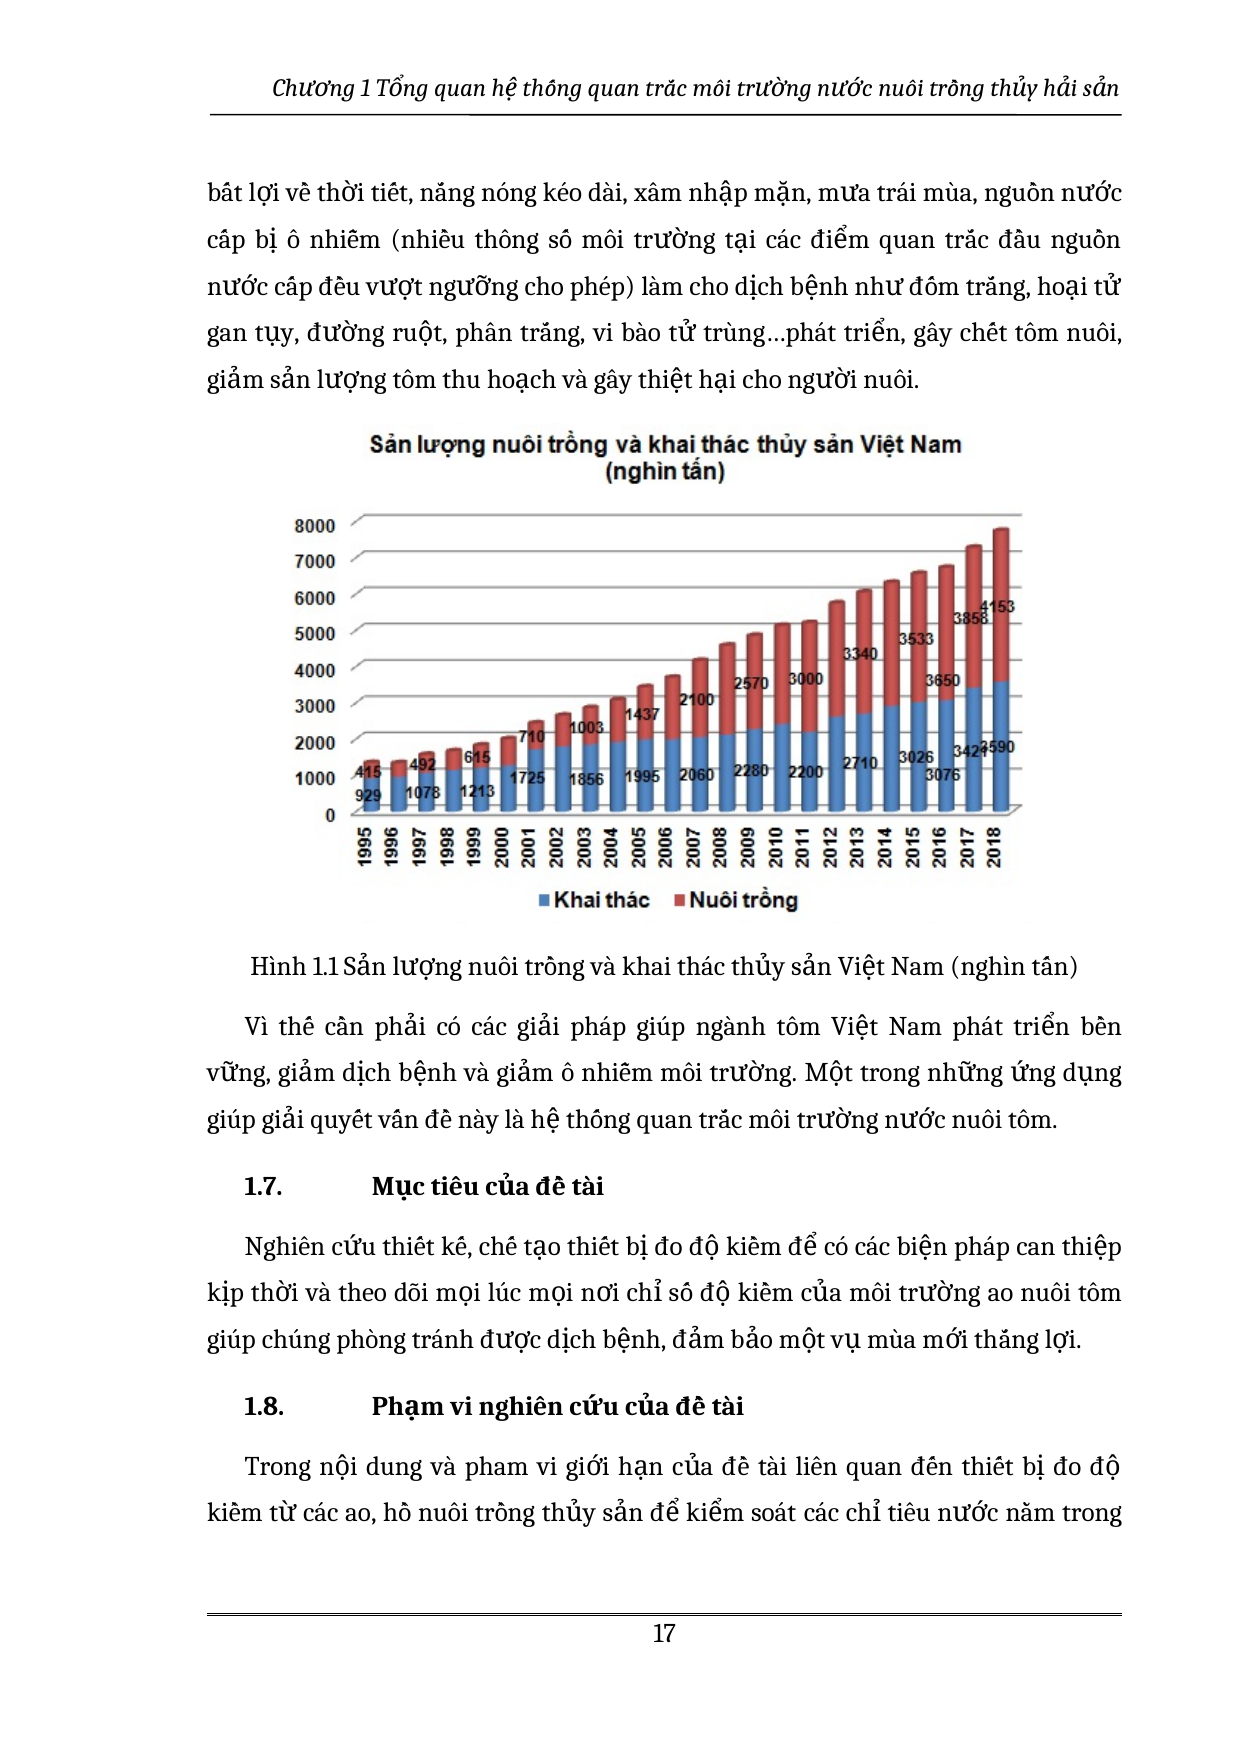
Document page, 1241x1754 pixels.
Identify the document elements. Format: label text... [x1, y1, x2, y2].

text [207, 177, 1122, 395]
text Vì thế cần phải có các giải pháp giúp ngành tôm Việt Nam phát triển bền vững, giảm dịch bệnh và giảm ô nhiễm môi trường. Một trong những ứng dụng giúp giải quyết vấn đề này là hệ thống quan trắc môi trường nước nuôi tôm. [207, 1011, 1122, 1135]
picture [280, 423, 1049, 924]
subtitle Phạm vi nghiên cứu của đề tài [244, 1391, 1122, 1423]
subtitle Mục tiêu của đề tài [244, 1171, 1122, 1203]
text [207, 1451, 1122, 1528]
text Hình 1.1 Sản lượng nuôi trồng và khai thác thủy sản Việt Nam (nghìn tấn) [207, 951, 1122, 983]
text Nghiên cứu thiết kế, chế tạo thiết bị đo độ kiềm để có các biện pháp can thiệp kịp thời và theo dõi mọi lúc mọi nơi chỉ số độ kiềm của môi trường ao nuôi tôm giúp chúng phòng tránh được dịch bệnh, đảm bảo một vụ mùa mới thắng lợi. [207, 1231, 1122, 1355]
